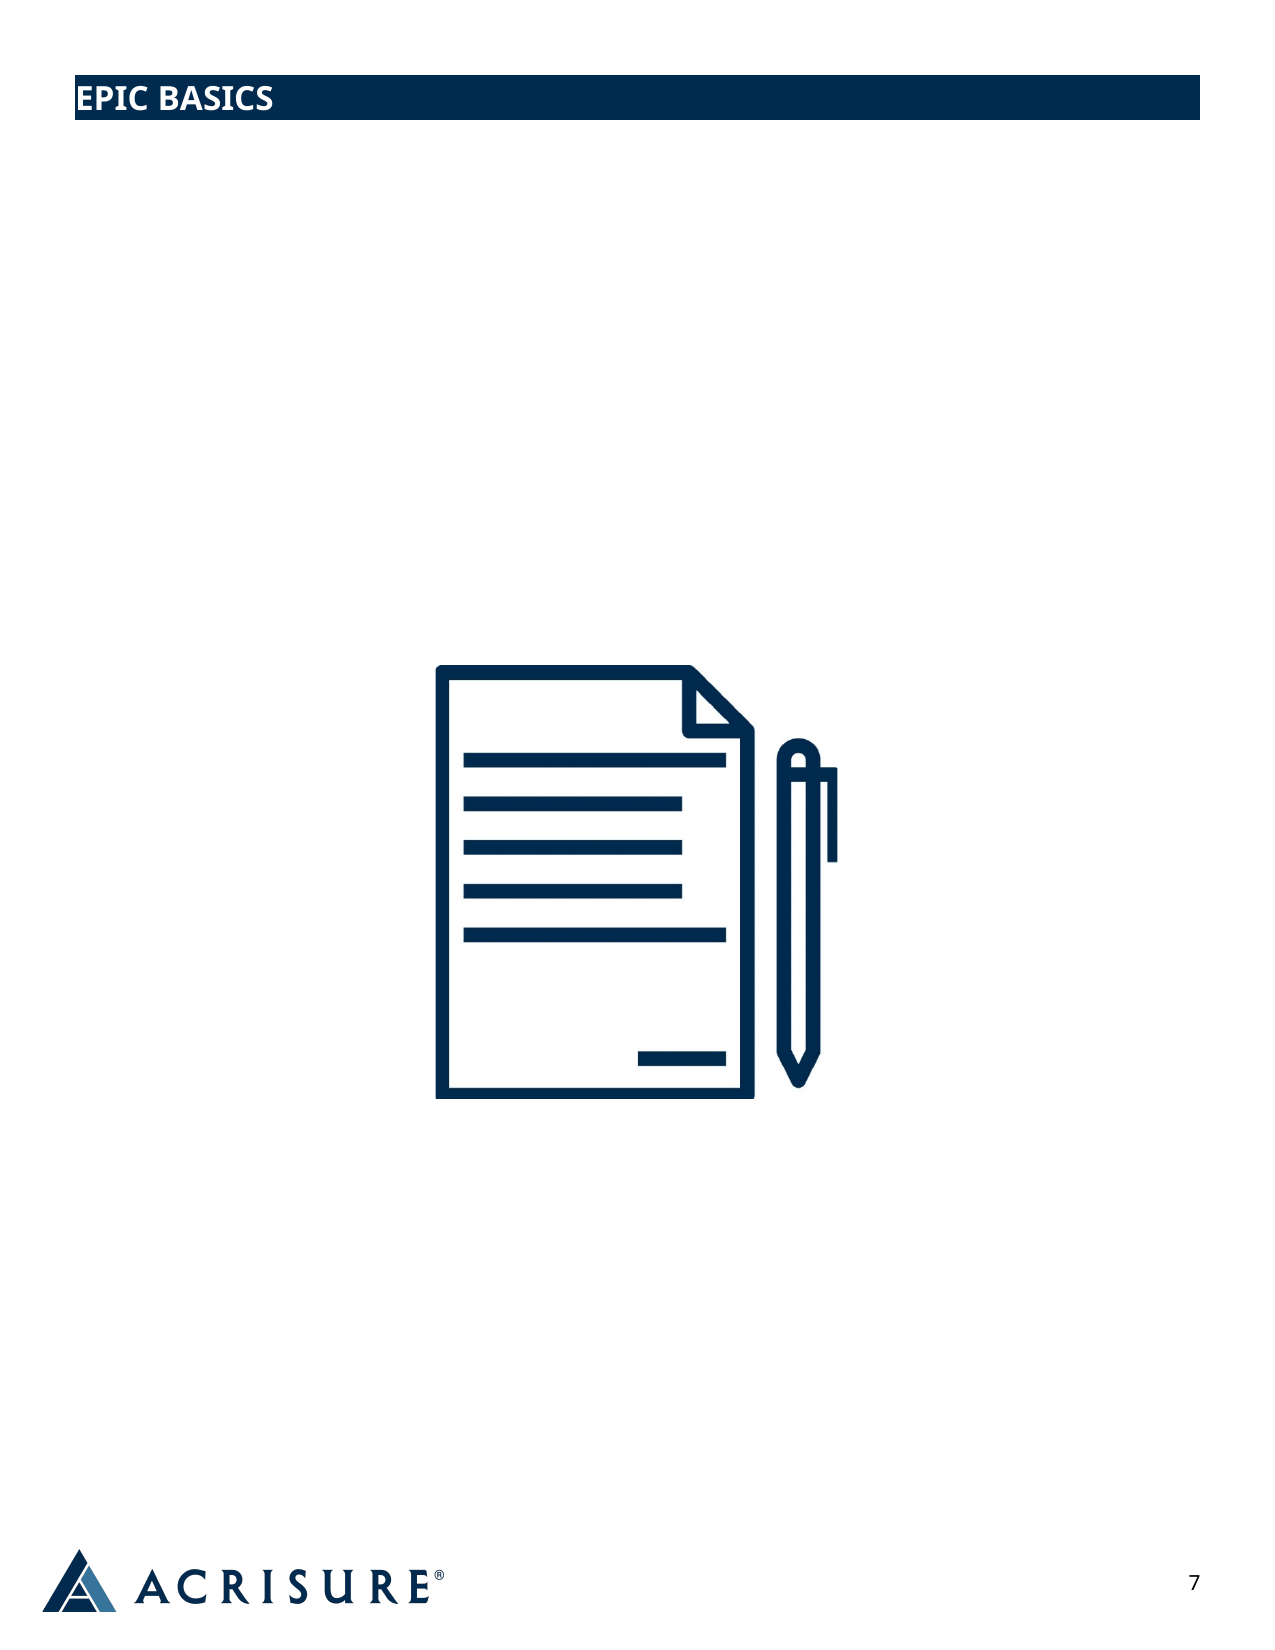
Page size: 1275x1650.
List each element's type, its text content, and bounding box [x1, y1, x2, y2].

picture [434, 665, 838, 1097]
subtitle EPIC BASICS [75, 75, 1200, 120]
picture [42, 1549, 444, 1612]
